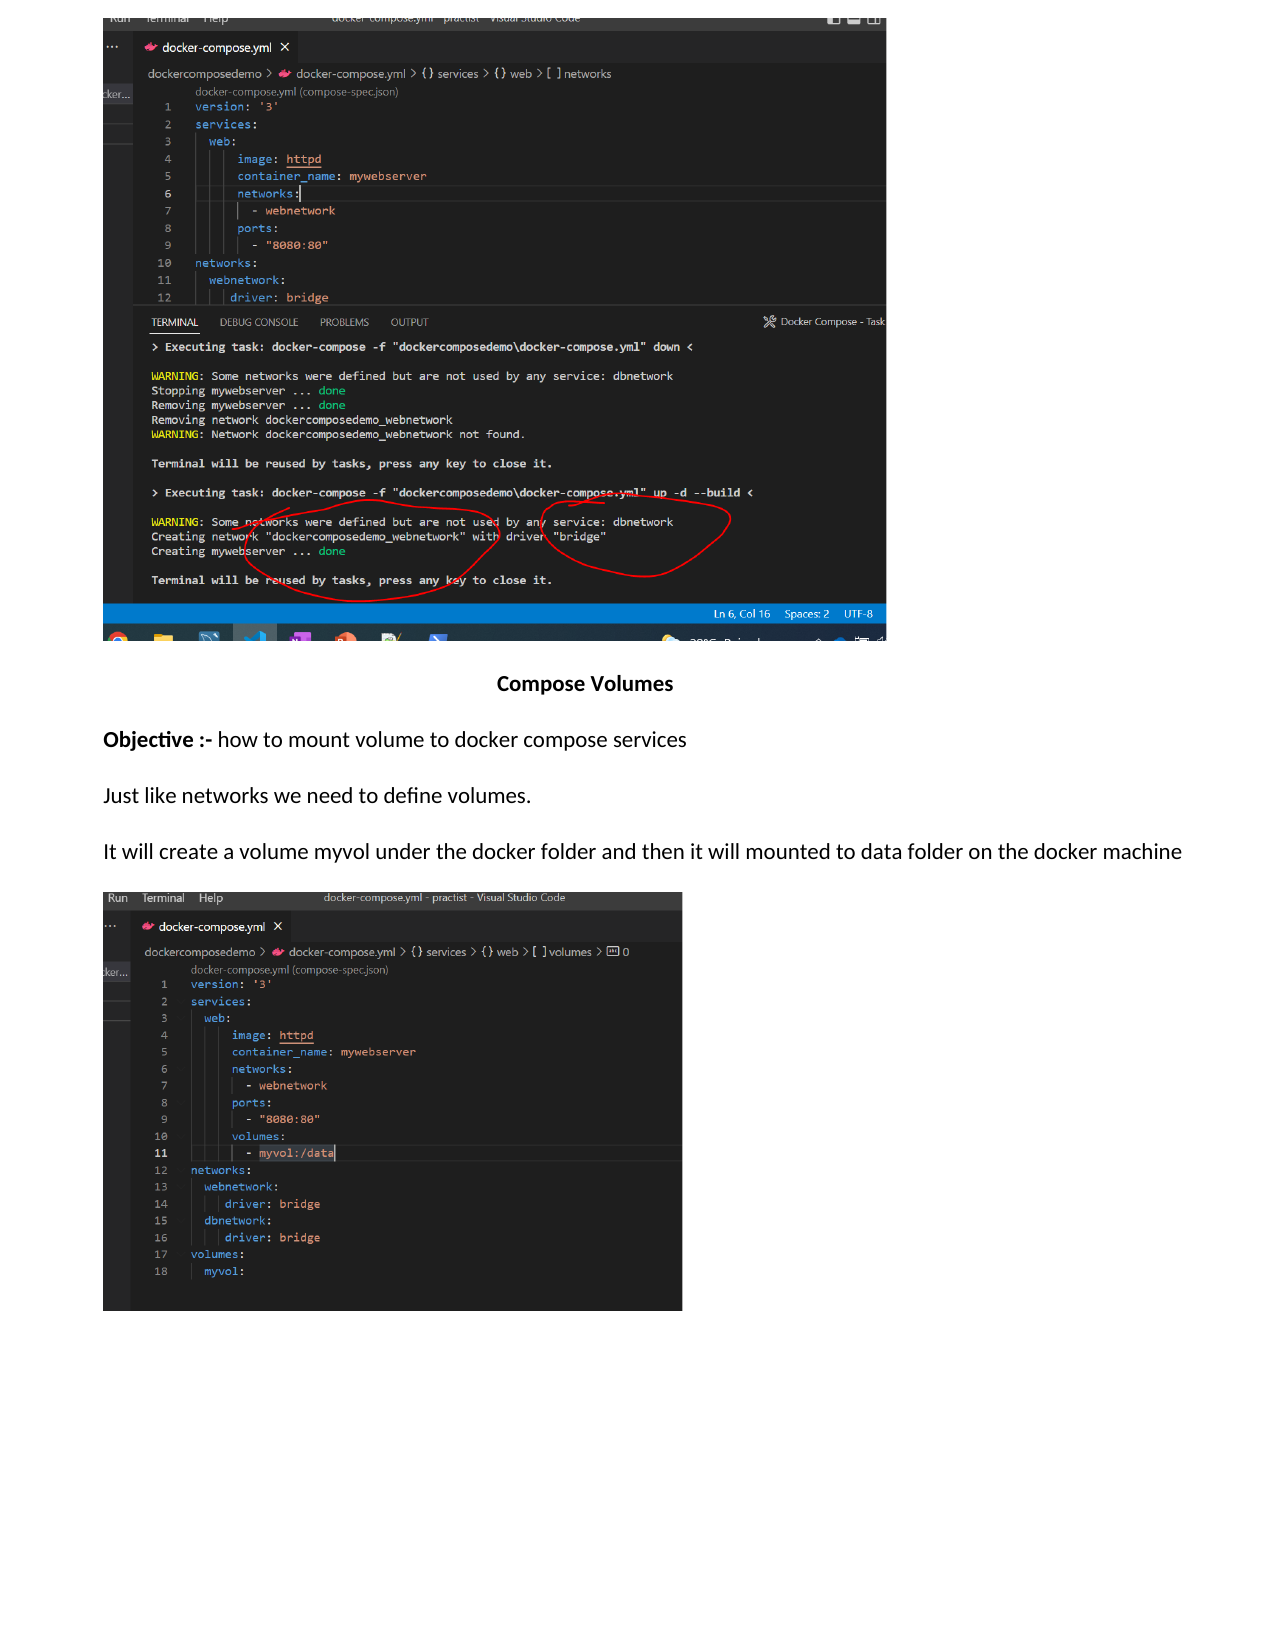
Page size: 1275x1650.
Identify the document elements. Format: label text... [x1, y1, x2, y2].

text Objective :- how to mount volume to docker compose services [103, 725, 1247, 753]
picture [103, 892, 683, 1311]
text It will create a volume myvol under the docker folder and then it will mounted to data folder on the docker machine [103, 837, 1247, 865]
text Compose Volumes [497, 669, 1247, 697]
picture [103, 18, 887, 641]
text Just like networks we need to define volumes. [103, 781, 1247, 809]
